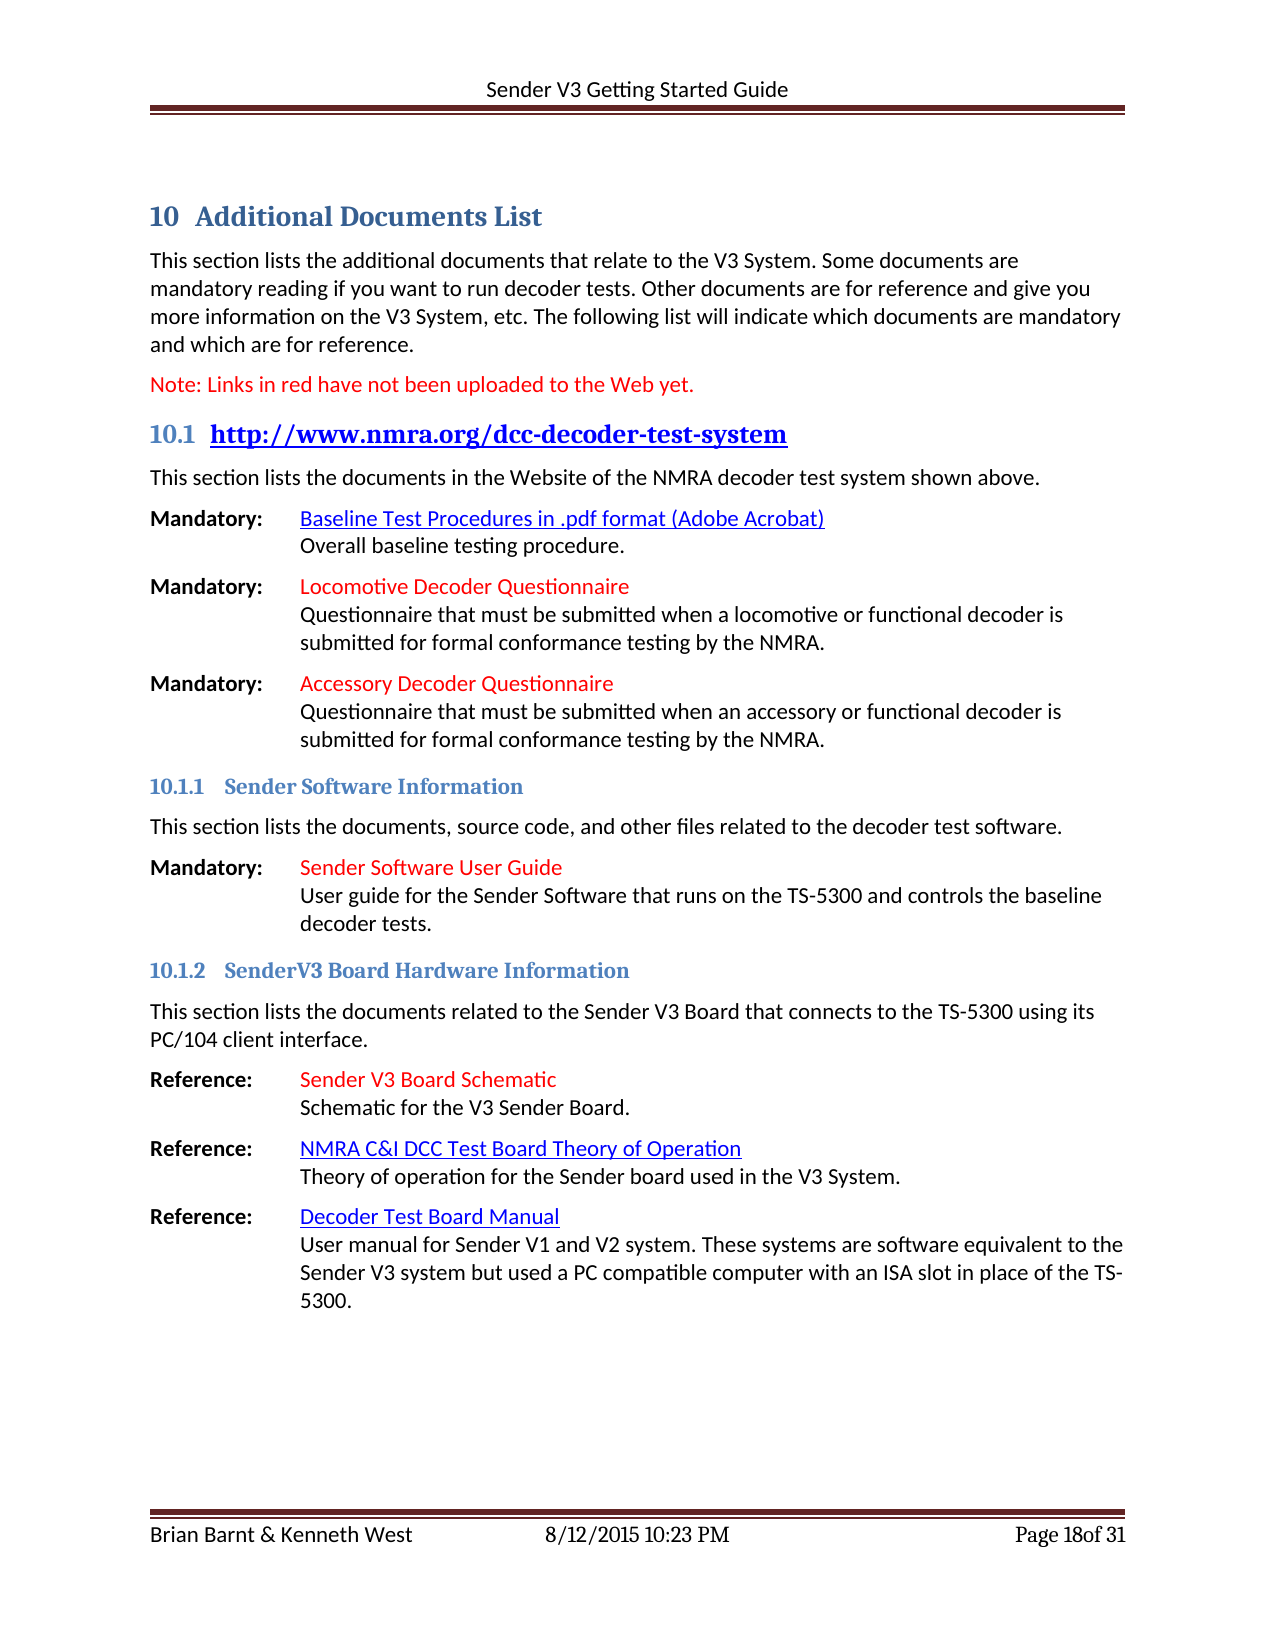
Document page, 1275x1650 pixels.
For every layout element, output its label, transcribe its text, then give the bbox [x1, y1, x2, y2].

text Mandatory: Baseline Test Procedures in .pdf format (Adobe Acrobat) Overall baseline testing procedure. [150, 504, 1125, 560]
subtitle Additional Documents List [150, 200, 1125, 233]
text Mandatory: Accessory Decoder Questionnaire Questionnaire that must be submitted when an accessory or functional decoder is submitted for formal conformance testing by the NMRA. [150, 669, 1125, 753]
subtitle SenderV3 Board Hardware Information [150, 958, 1125, 984]
text Mandatory: Sender Software User Guide User guide for the Sender Software that runs on the TS-5300 and controls the baseline decoder tests. [150, 853, 1125, 937]
text This section lists the documents related to the Sender V3 Board that connects to the TS-5300 using its PC/104 client interface. [150, 997, 1125, 1053]
text This section lists the documents, source code, and other files related to the decoder test software. [150, 812, 1125, 841]
text Reference: Sender V3 Board Schematic Schematic for the V3 Sender Board. [150, 1065, 1125, 1121]
text This section lists the documents in the Website of the NMRA decoder test system shown above. [150, 463, 1125, 491]
text Reference: Decoder Test Board Manual User manual for Sender V1 and V2 system. These systems are software equivalent to the Sender V3 system but used a PC compatible computer with an ISA slot in place of the TS-5300. [150, 1202, 1125, 1314]
text Note: Links in red have not been uploaded to the Web yet. [150, 371, 1125, 399]
text Reference: NMRA C&I DCC Test Board Theory of Operation Theory of operation for the Sender board used in the V3 System. [150, 1134, 1125, 1190]
subtitle Sender Software Information [150, 774, 1125, 800]
text This section lists the additional documents that relate to the V3 System. Some documents are mandatory reading if you want to run decoder tests. Other documents are for reference and give you more information on the V3 System, etc. The following list will indicate which documents are mandatory and which are for reference. [150, 246, 1125, 358]
text Mandatory: Locomotive Decoder Questionnaire Questionnaire that must be submitted when a locomotive or functional decoder is submitted for formal conformance testing by the NMRA. [150, 572, 1125, 656]
subtitle http://www.nmra.org/dcc-decoder-test-system [150, 419, 1125, 451]
